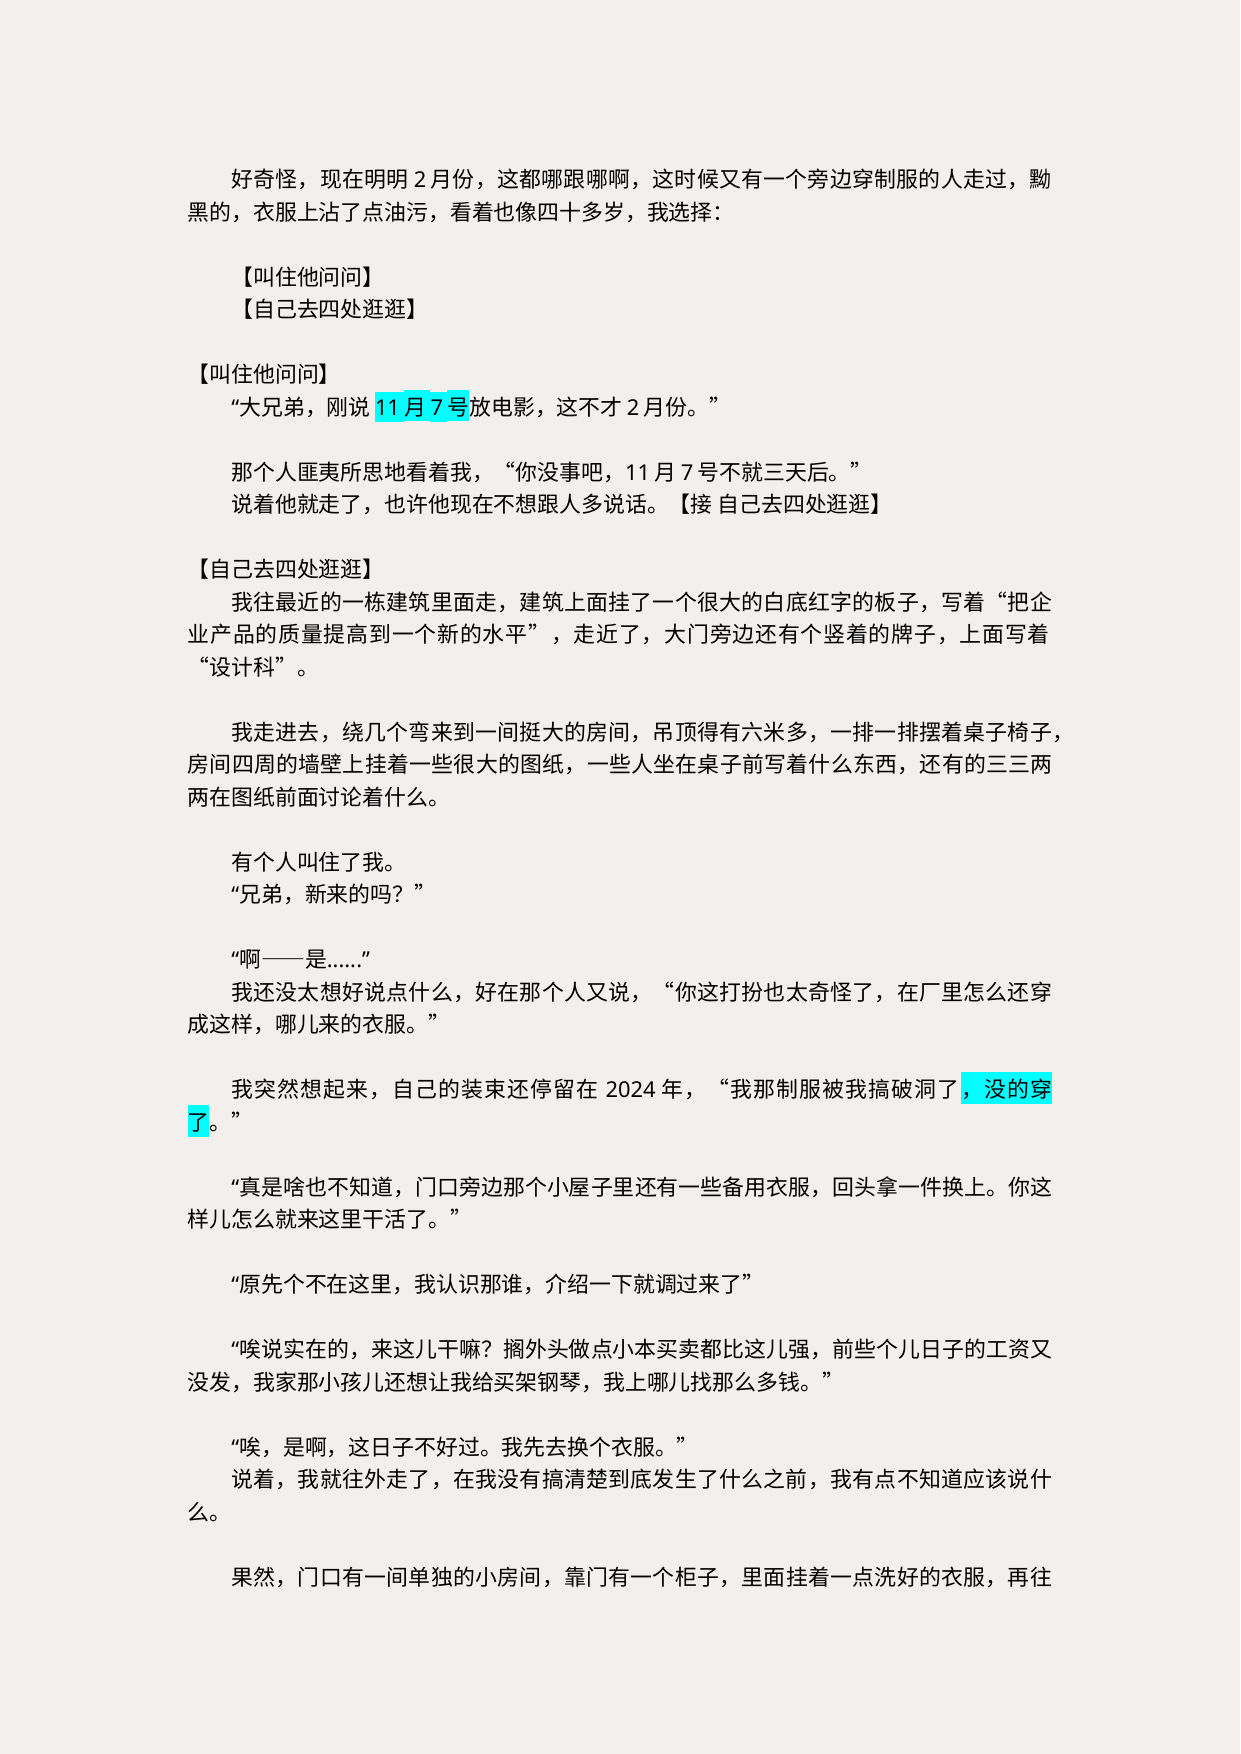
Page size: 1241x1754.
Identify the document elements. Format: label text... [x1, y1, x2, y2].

text 那个人匪夷所思地看着我，“你没事吧，11月7号不就三天后。” [187, 454, 1053, 487]
text 有个人叫住了我。 [187, 844, 1053, 877]
text 我还没太想好说点什么，好在那个人又说，“你这打扮也太奇怪了，在厂里怎么还穿成这样，哪儿来的衣服。” [187, 974, 1053, 1039]
text 【叫住他问问】 [187, 357, 1053, 389]
text “唉，是啊，这日子不好过。我先去换个衣服。” [187, 1429, 1053, 1462]
list 【叫住他问问】 [187, 259, 1053, 292]
text 我走进去，绕几个弯来到一间挺大的房间，吊顶得有六米多，一排一排摆着桌子椅子，房间四周的墙壁上挂着一些很大的图纸，一些人坐在桌子前写着什么东西，还有的三三两两在图纸前面讨论着什么。 [187, 714, 1053, 812]
text “兄弟，新来的吗？” [187, 877, 1053, 909]
text 我往最近的一栋建筑里面走，建筑上面挂了一个很大的白底红字的板子，写着“把企业产品的质量提高到一个新的水平”，走近了，大门旁边还有个竖着的牌子，上面写着“设计科”。 [187, 584, 1053, 682]
text “大兄弟，刚说11月7号放电影，这不才2月份。” [187, 389, 1053, 422]
text 好奇怪，现在明明2月份，这都哪跟哪啊，这时候又有一个旁边穿制服的人走过，黝黑的，衣服上沾了点油污，看着也像四十多岁，我选择： [187, 162, 1053, 227]
text “真是啥也不知道，门口旁边那个小屋子里还有一些备用衣服，回头拿一件换上。你这样儿怎么就来这里干活了。” [187, 1169, 1053, 1234]
list 【自己去四处逛逛】 [187, 292, 1053, 324]
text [187, 1559, 1053, 1592]
text 【自己去四处逛逛】 [187, 552, 1053, 584]
text “唉说实在的，来这儿干嘛？搁外头做点小本买卖都比这儿强，前些个儿日子的工资又没发，我家那小孩儿还想让我给买架钢琴，我上哪儿找那么多钱。” [187, 1332, 1053, 1397]
text 说着，我就往外走了，在我没有搞清楚到底发生了什么之前，我有点不知道应该说什么。 [187, 1462, 1053, 1527]
text 我突然想起来，自己的装束还停留在2024年，“我那制服被我搞破洞了，没的穿了。” [187, 1072, 1053, 1137]
text “啊——是......” [187, 942, 1053, 974]
text “原先个不在这里，我认识那谁，介绍一下就调过来了” [187, 1267, 1053, 1299]
text 说着他就走了，也许他现在不想跟人多说话。【接 自己去四处逛逛】 [187, 487, 1053, 519]
